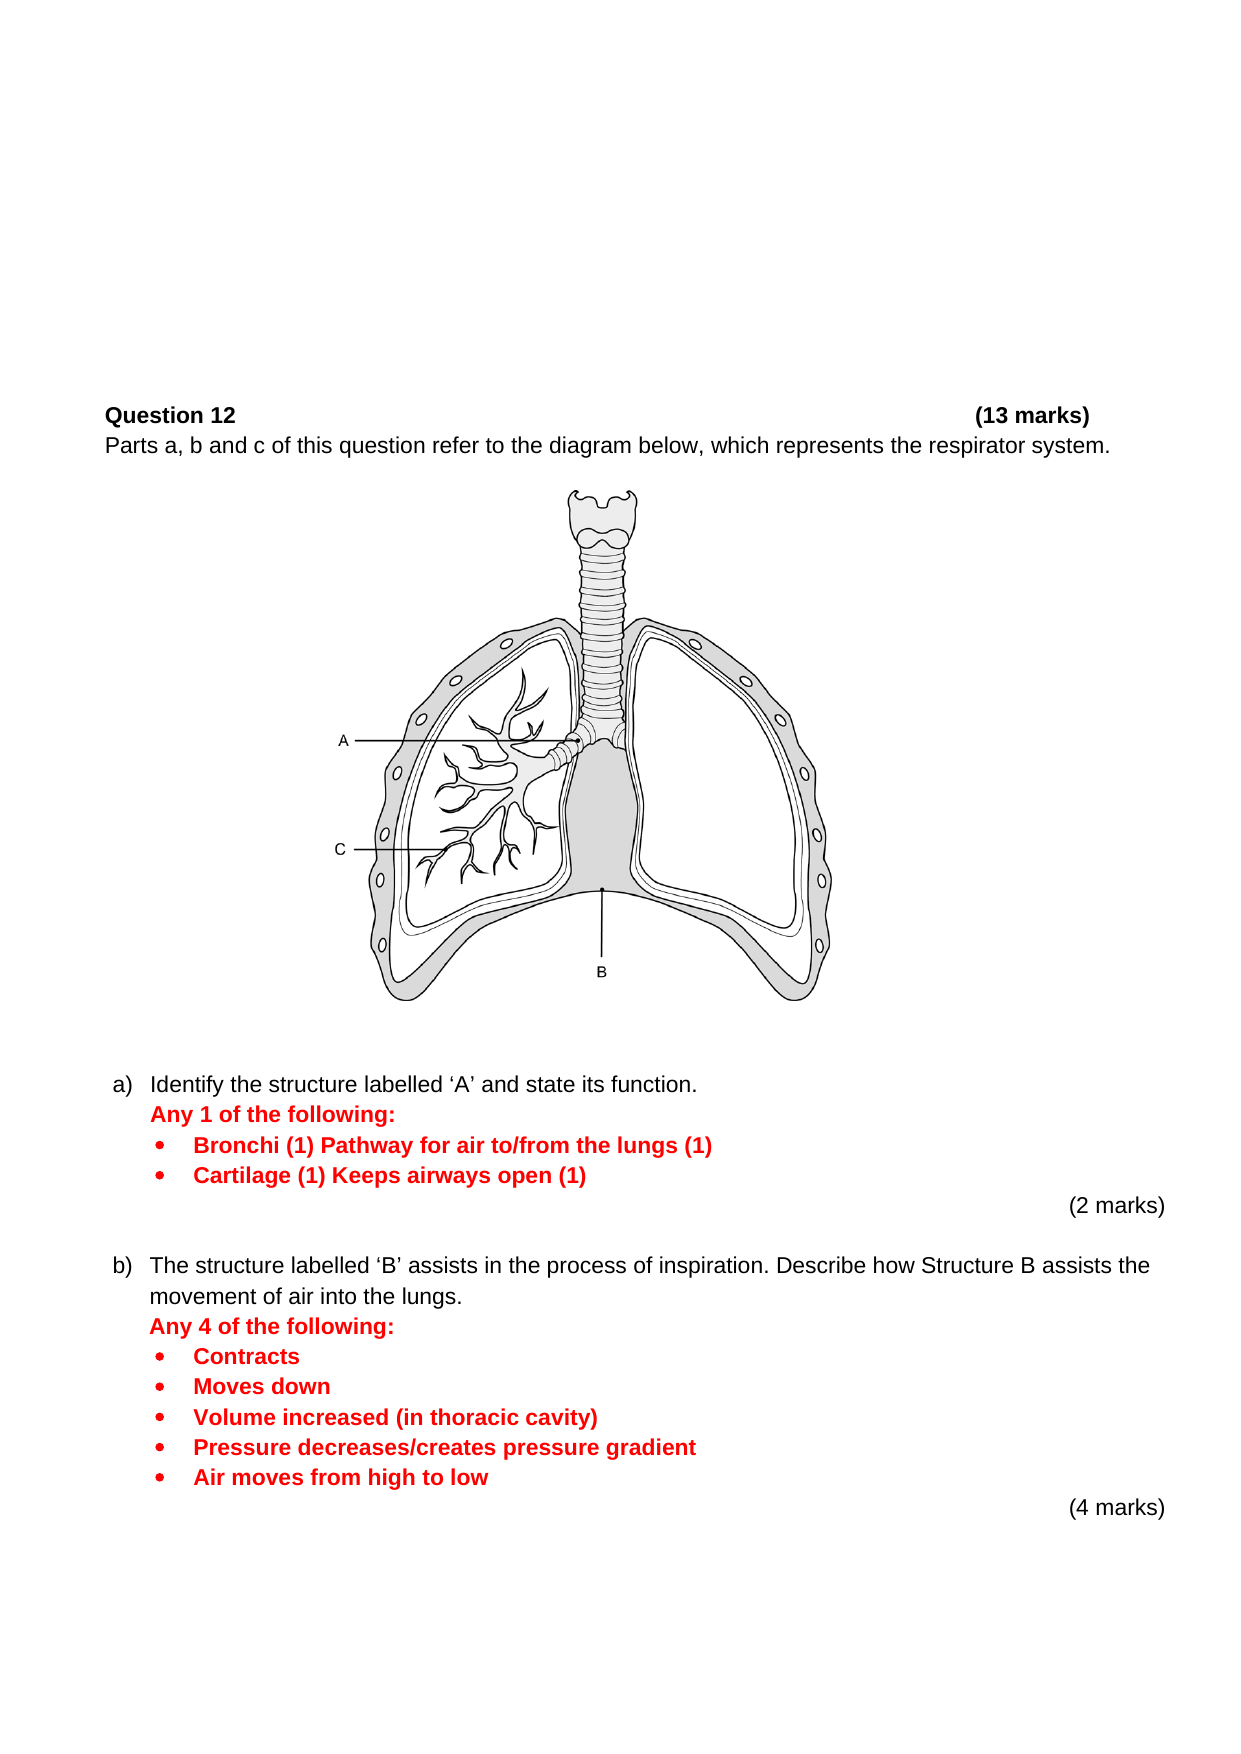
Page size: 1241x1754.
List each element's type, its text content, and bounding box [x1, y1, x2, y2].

picture [268, 490, 895, 1001]
list Any 1 of the following: [150, 1101, 1165, 1128]
list Air moves from high to low [156, 1464, 1165, 1490]
list (2 marks) [150, 1192, 1165, 1218]
list Moves down [156, 1373, 1165, 1400]
list The structure labelled ‘B’ assists in the process of inspiration. Describe how Structure B assists the movement of air into the lungs. [112, 1252, 1165, 1309]
text Parts a, b and c of this question refer to the diagram below, which represents the respirator system. [75, 432, 1165, 459]
list Bronchi (1) Pathway for air to/from the lungs (1) [156, 1132, 1165, 1158]
list Cartilage (1) Keeps airways open (1) [156, 1162, 1165, 1188]
list Volume increased (in thoracic cavity) [156, 1403, 1165, 1430]
list Contracts [156, 1343, 1165, 1369]
text Any 4 of the following: [149, 1313, 1165, 1339]
text (4 marks) [75, 1494, 1165, 1521]
list Identify the structure labelled ‘A’ and state its function. [112, 1071, 1165, 1098]
list Pressure decreases/creates pressure gradient [156, 1434, 1165, 1460]
text Question 12 (13 marks) [104, 402, 1165, 428]
